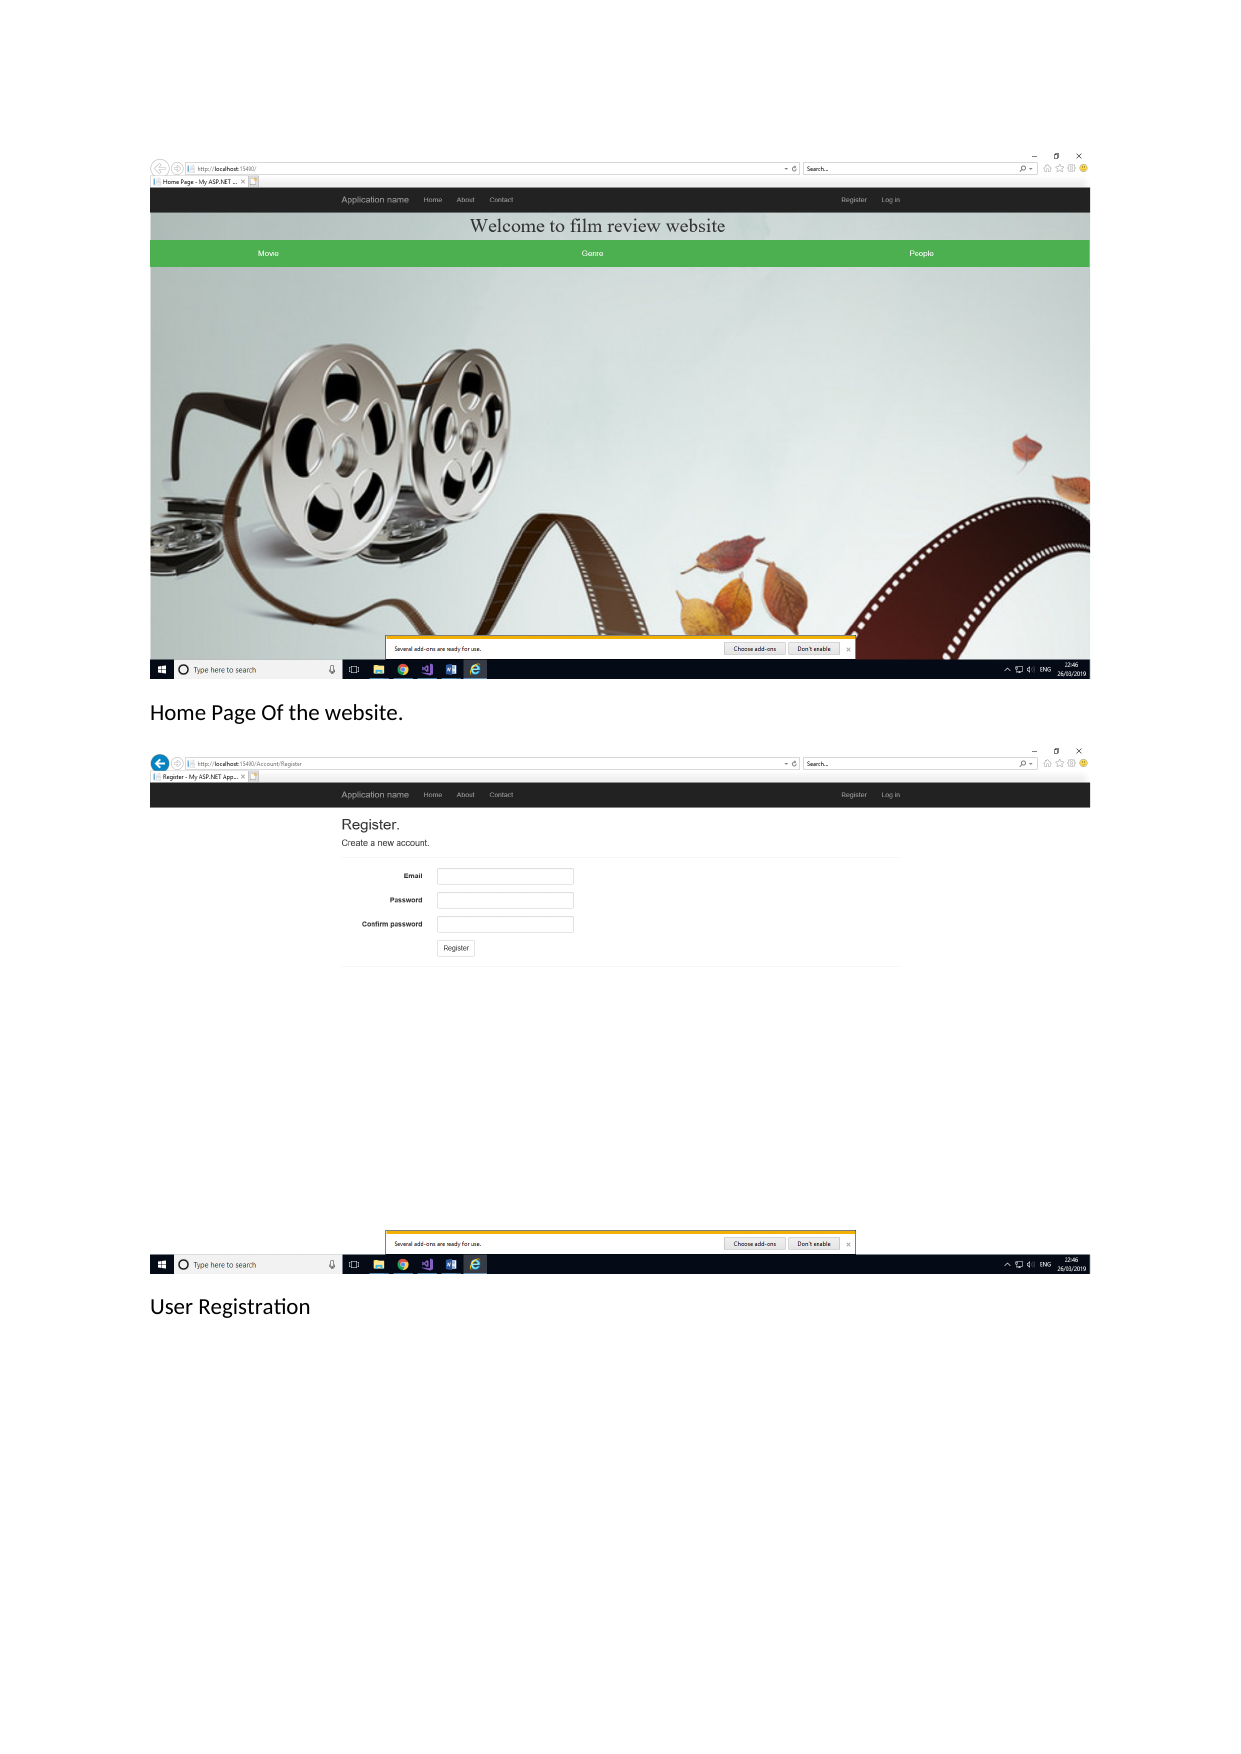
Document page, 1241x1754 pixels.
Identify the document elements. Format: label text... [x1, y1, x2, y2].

picture [150, 150, 1091, 679]
picture [150, 744, 1091, 1274]
text Home Page Of the website. [150, 698, 1090, 726]
text User Registration [150, 1292, 1090, 1320]
picture [156, 761, 164, 766]
